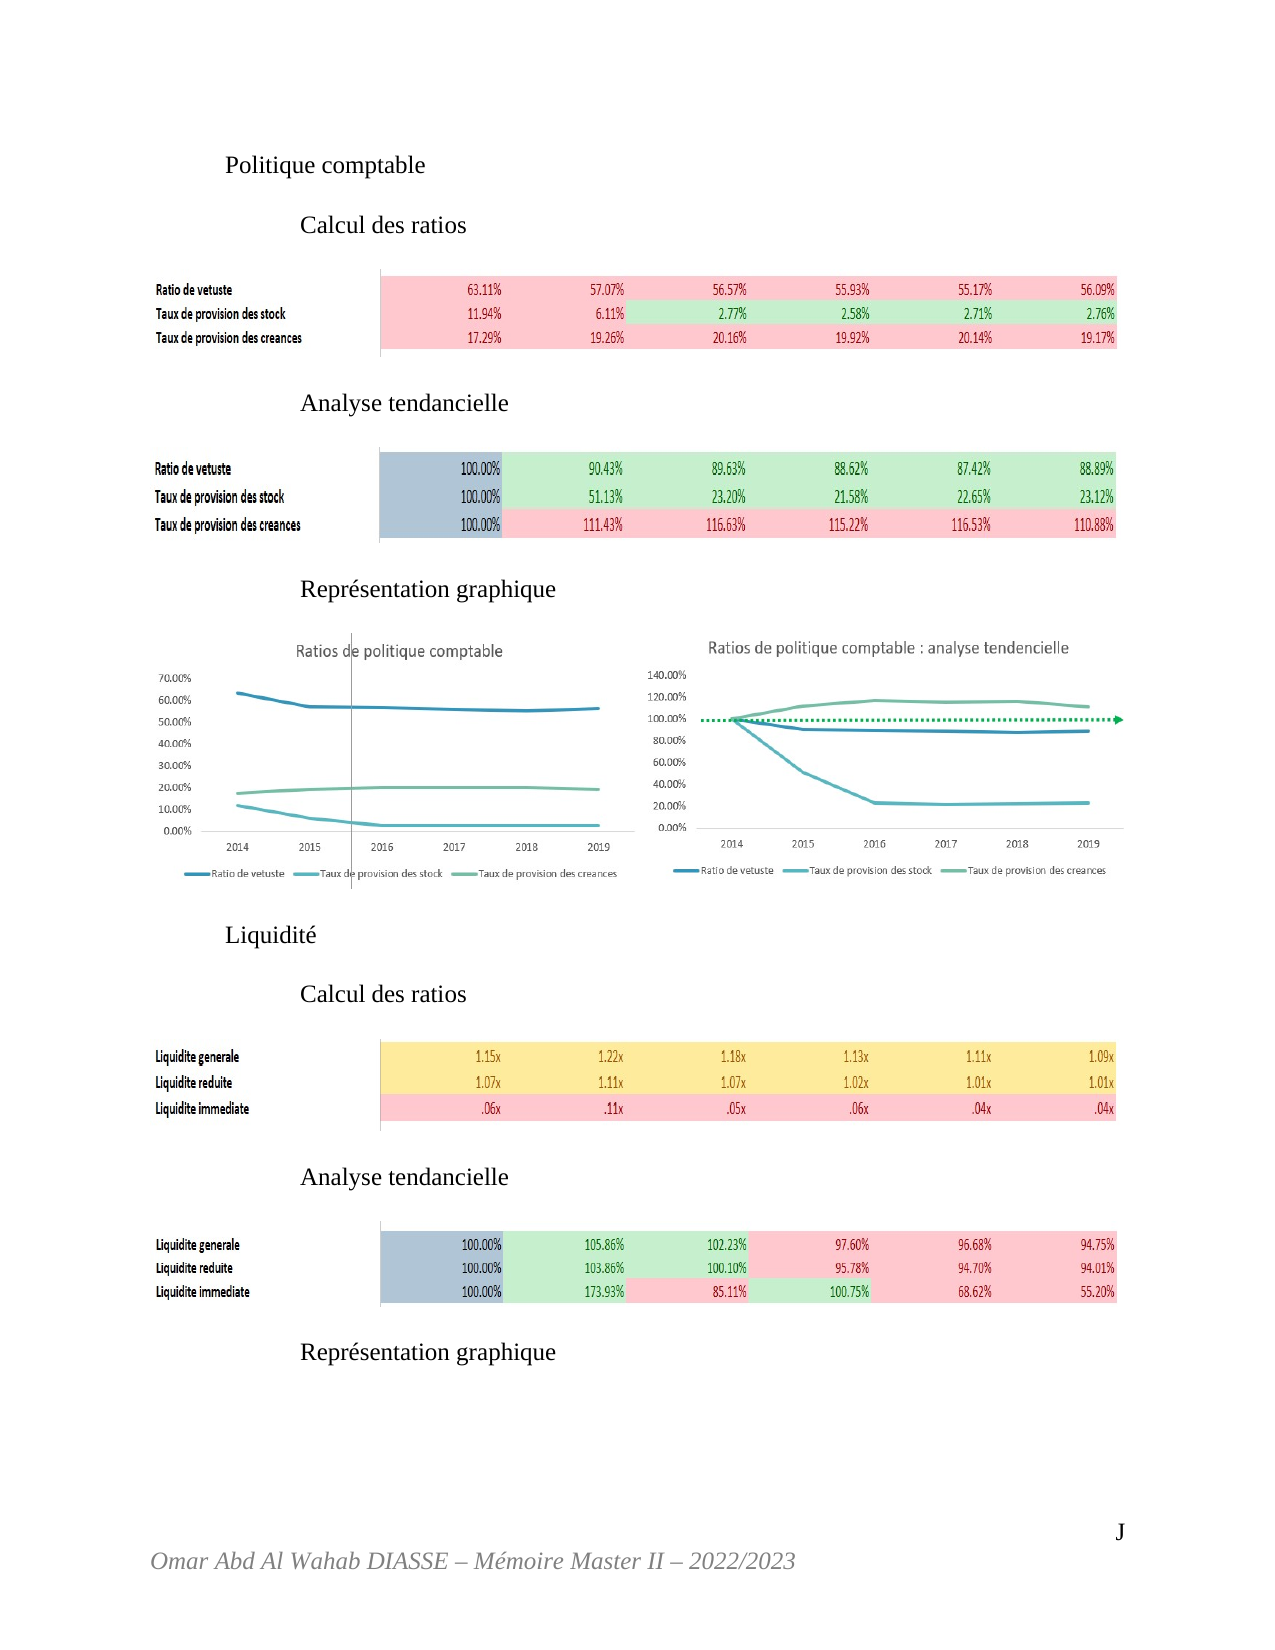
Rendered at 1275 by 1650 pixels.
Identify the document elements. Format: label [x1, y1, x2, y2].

picture [150, 1221, 1118, 1307]
picture [150, 633, 1124, 889]
picture [150, 447, 1122, 543]
picture [150, 269, 1122, 357]
picture [150, 1039, 1121, 1131]
